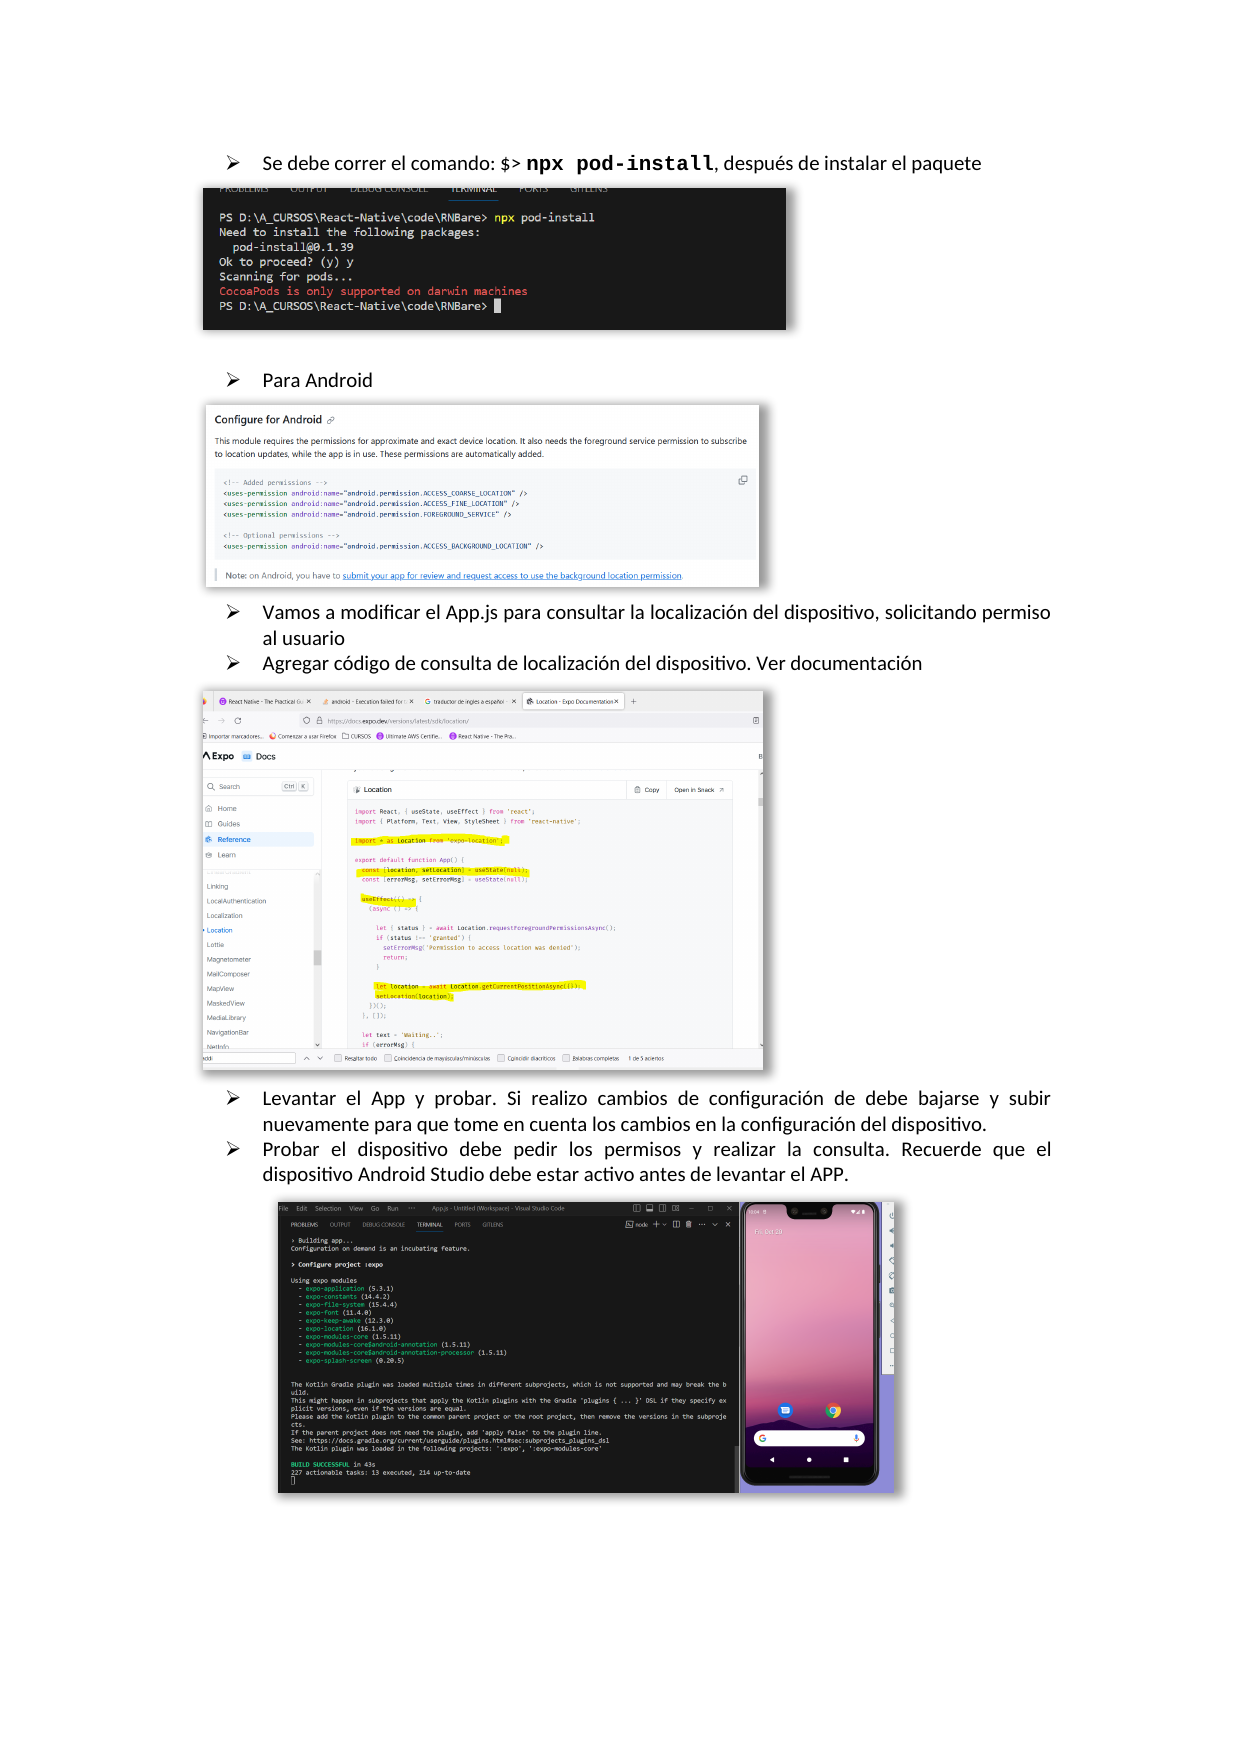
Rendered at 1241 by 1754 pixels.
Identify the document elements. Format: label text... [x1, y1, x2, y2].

picture [203, 188, 786, 330]
list Probar el dispositivo debe pedir los permisos y realizar la consulta. Recuerde que el dispositivo Android Studio debe estar activo antes de levantar el APP. [225, 1136, 1053, 1187]
picture [278, 1202, 894, 1493]
picture [206, 405, 759, 587]
picture [203, 691, 763, 1070]
list Agregar código de consulta de localización del dispositivo. Ver documentación [225, 650, 1053, 676]
list Levantar el App y probar. Si realizo cambios de configuración de debe bajarse y subir nuevamente para que tome en cuenta los cambios en la configuración del dispositivo. [225, 1085, 1053, 1136]
list Vamos a modificar el App.js para consultar la localización del dispositivo, solicitando permiso al usuario [225, 599, 1053, 650]
list Se debe correr el comando: $> npx pod-install, después de instalar el paquete [225, 150, 1053, 176]
list Para Android [225, 368, 1053, 393]
